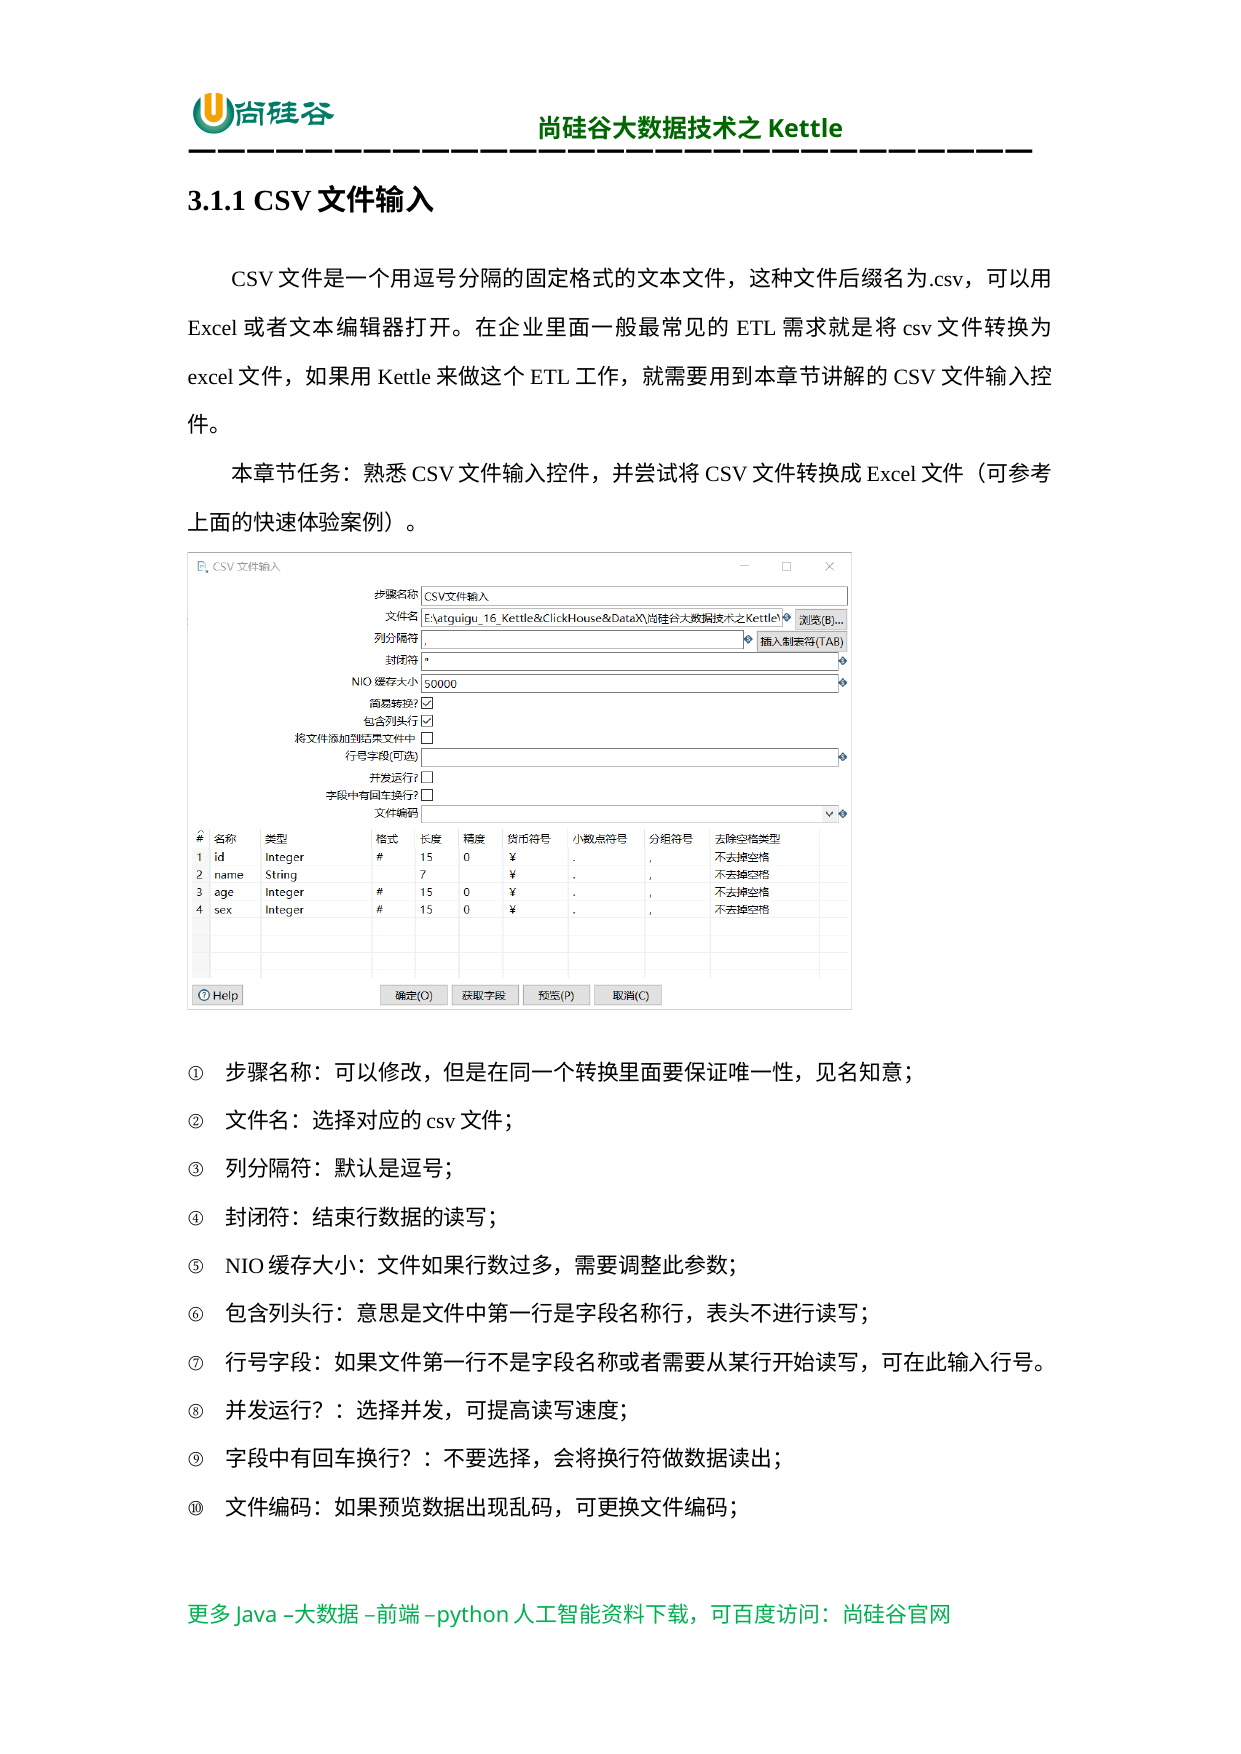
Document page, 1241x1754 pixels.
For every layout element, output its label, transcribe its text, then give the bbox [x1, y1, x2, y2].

list 封闭符：结束行数据的读写； [187, 1199, 1053, 1232]
list 文件编码：如果预览数据出现乱码，可更换文件编码； [187, 1489, 1053, 1522]
picture [187, 88, 338, 138]
list 列分隔符：默认是逗号； [187, 1151, 1053, 1183]
text 本章节任务：熟悉CSV文件输入控件，并尝试将CSV文件转换成Excel文件（可参考上面的快速体验案例）。 [187, 455, 1053, 537]
text CSV文件是一个用逗号分隔的固定格式的文本文件，这种文件后缀名为.csv，可以用Excel或者文本编辑器打开。在企业里面一般最常见的ETL需求就是将csv文件转换为excel文件，如果用Kettle来做这个ETL工作，就需要用到本章节讲解的CSV文件输入控件。 [187, 261, 1053, 439]
list 行号字段：如果文件第一行不是字段名称或者需要从某行开始读写，可在此输入行号。 [187, 1344, 1053, 1377]
text 3.1.1 CSV文件输入 [187, 165, 1053, 230]
list NIO缓存大小：文件如果行数过多，需要调整此参数； [187, 1248, 1053, 1280]
list 字段中有回车换行？：不要选择，会将换行符做数据读出； [187, 1441, 1053, 1473]
list 步骤名称：可以修改，但是在同一个转换里面要保证唯一性，见名知意； [187, 1054, 1053, 1087]
list 包含列头行：意思是文件中第一行是字段名称行，表头不进行读写； [187, 1296, 1053, 1328]
picture [187, 552, 852, 1010]
list 文件名：选择对应的csv文件； [187, 1103, 1053, 1135]
list 并发运行？：选择并发，可提高读写速度； [187, 1393, 1053, 1425]
